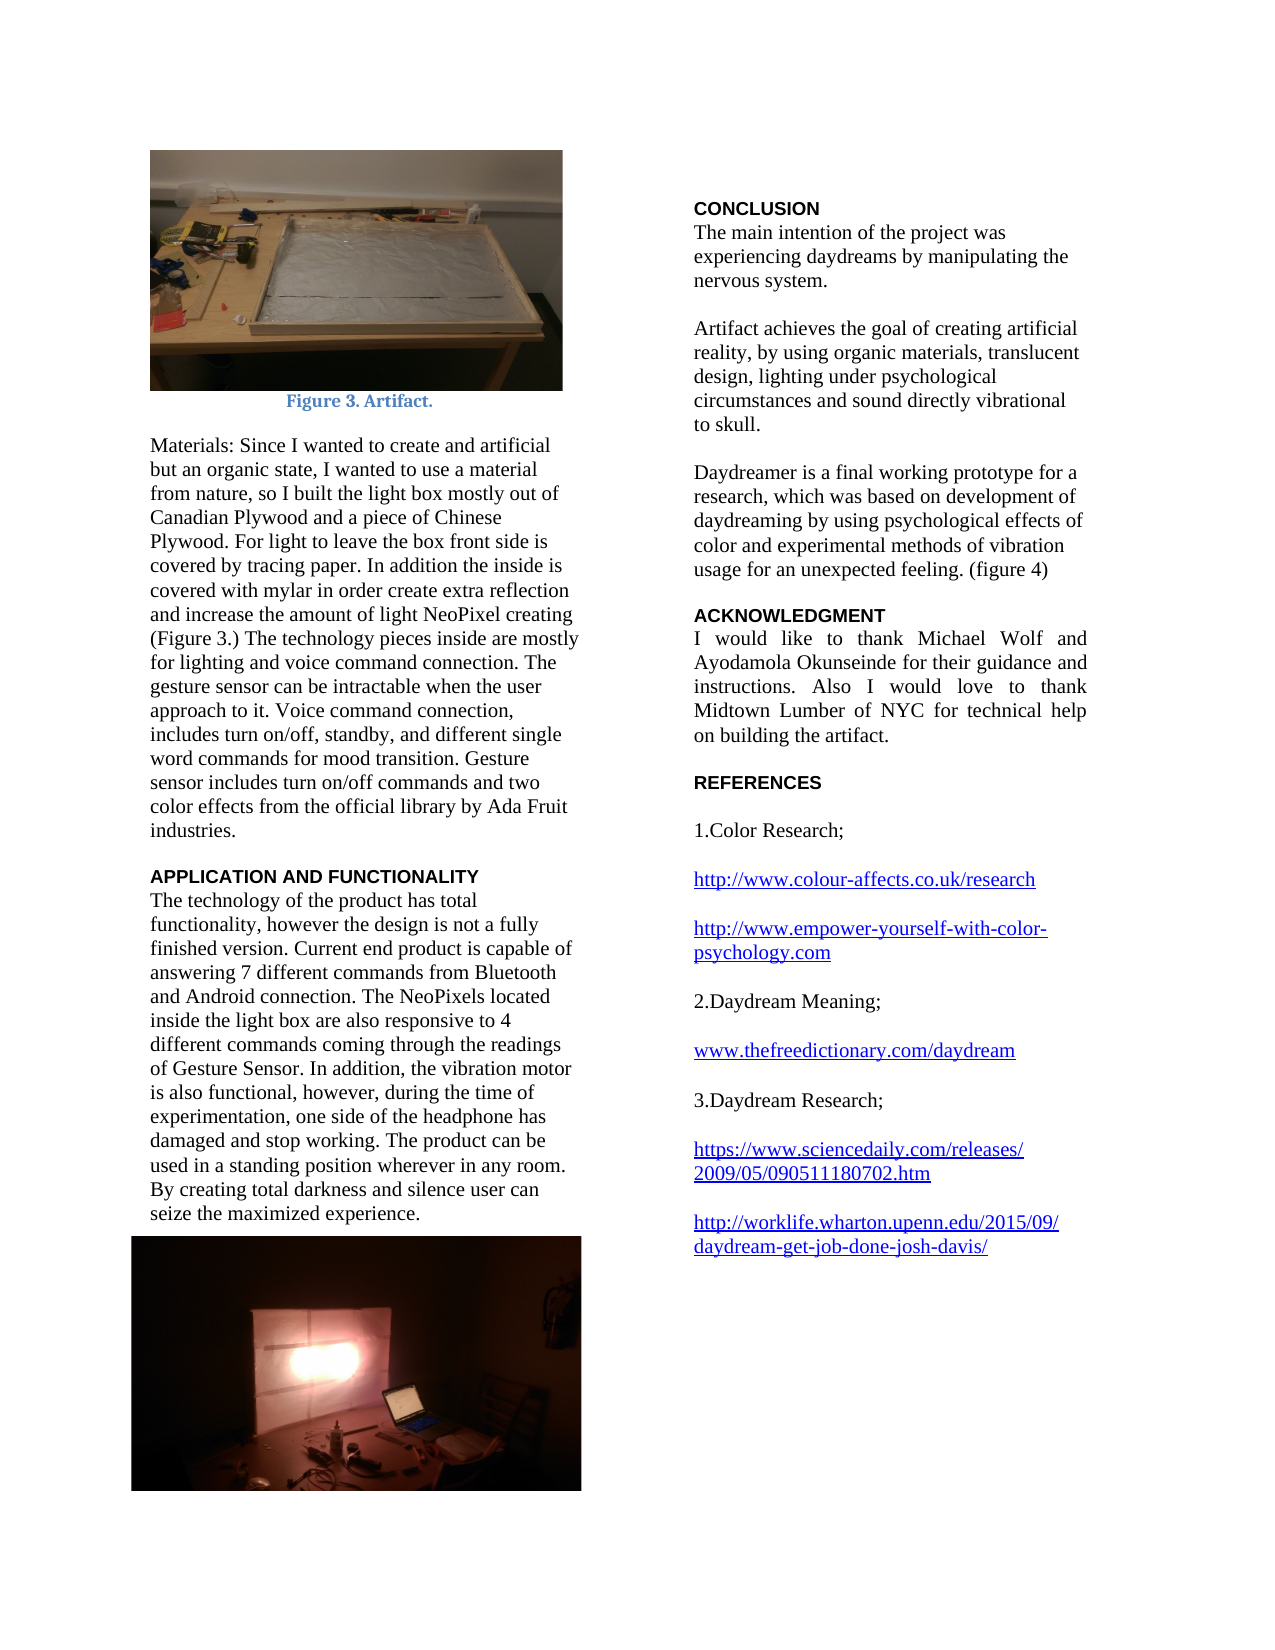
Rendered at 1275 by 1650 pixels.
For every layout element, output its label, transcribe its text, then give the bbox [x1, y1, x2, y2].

text Materials: Since I wanted to create and artificial but an organic state, I wanted to use a material from nature, so I built the light box mostly out of Canadian Plywood and a piece of Chinese Plywood. For light to leave the box front side is covered by tracing paper. In addition the inside is covered with mylar in order create extra reflection and increase the amount of light NeoPixel creating (Figure 3.) The technology pieces inside are mostly for lighting and voice command connection. The gesture sensor can be intractable when the user approach to it. Voice command connection, includes turn on/off, standby, and different single word commands for mood transition. Gesture sensor includes turn on/off commands and two color effects from the official library by Ada Fruit industries. [150, 433, 581, 842]
text http://worklife.wharton.upenn.edu/2015/09/daydream-get-job-done-josh-davis/ [694, 1210, 1087, 1258]
text CONCLUSION [694, 198, 1087, 220]
text ACKNOWLEDGMENT [694, 605, 1087, 626]
text http://www.empower-yourself-with-color-psychology.com [694, 916, 1087, 964]
text 3.Daydream Research; [694, 1087, 1087, 1112]
picture [150, 150, 563, 391]
text Artifact achieves the goal of creating artificial reality, by using organic materials, translucent design, lighting under psychological circumstances and sound directly vibrational to skull. [694, 316, 1087, 436]
text 1.Color Research; [694, 818, 1087, 842]
text www.thefreedictionary.com/daydream [694, 1038, 1087, 1062]
picture [131, 1236, 582, 1491]
text Figure 3. Artifact. [187, 391, 581, 412]
text http://www.colour-affects.co.uk/research [694, 867, 1087, 891]
text 2.Daydream Meaning; [694, 989, 1087, 1013]
text REFERENCES [694, 772, 1087, 793]
text The technology of the product has total functionality, however the design is not a fully finished version. Current end product is capable of answering 7 different commands from Bluetooth and Android connection. The NeoPixels located inside the light box are also responsive to 4 different commands coming through the readings of Gesture Sensor. In addition, the vibration motor is also functional, however, during the time of experimentation, one side of the headphone has damaged and stop working. The product can be used in a standing position wherever in any room. By creating total darkness and silence user can seize the maximized experience. [150, 888, 581, 1225]
text APPLICATION AND FUNCTIONALITY [150, 866, 581, 888]
text The main intention of the project was experiencing daydreams by manipulating the nervous system. [694, 220, 1087, 292]
text Daydreamer is a final working prototype for a research, which was based on development of daydreaming by using psychological effects of color and experimental methods of vibration usage for an unexpected feeling. (figure 4) [694, 460, 1087, 581]
text I would like to thank Michael Wolf and Ayodamola Okunseinde for their guidance and instructions. Also I would love to thank Midtown Lumber of NYC for technical help on building the artifact. [694, 626, 1087, 674]
text https://www.sciencedaily.com/releases/2009/05/090511180702.htm [694, 1137, 1087, 1185]
